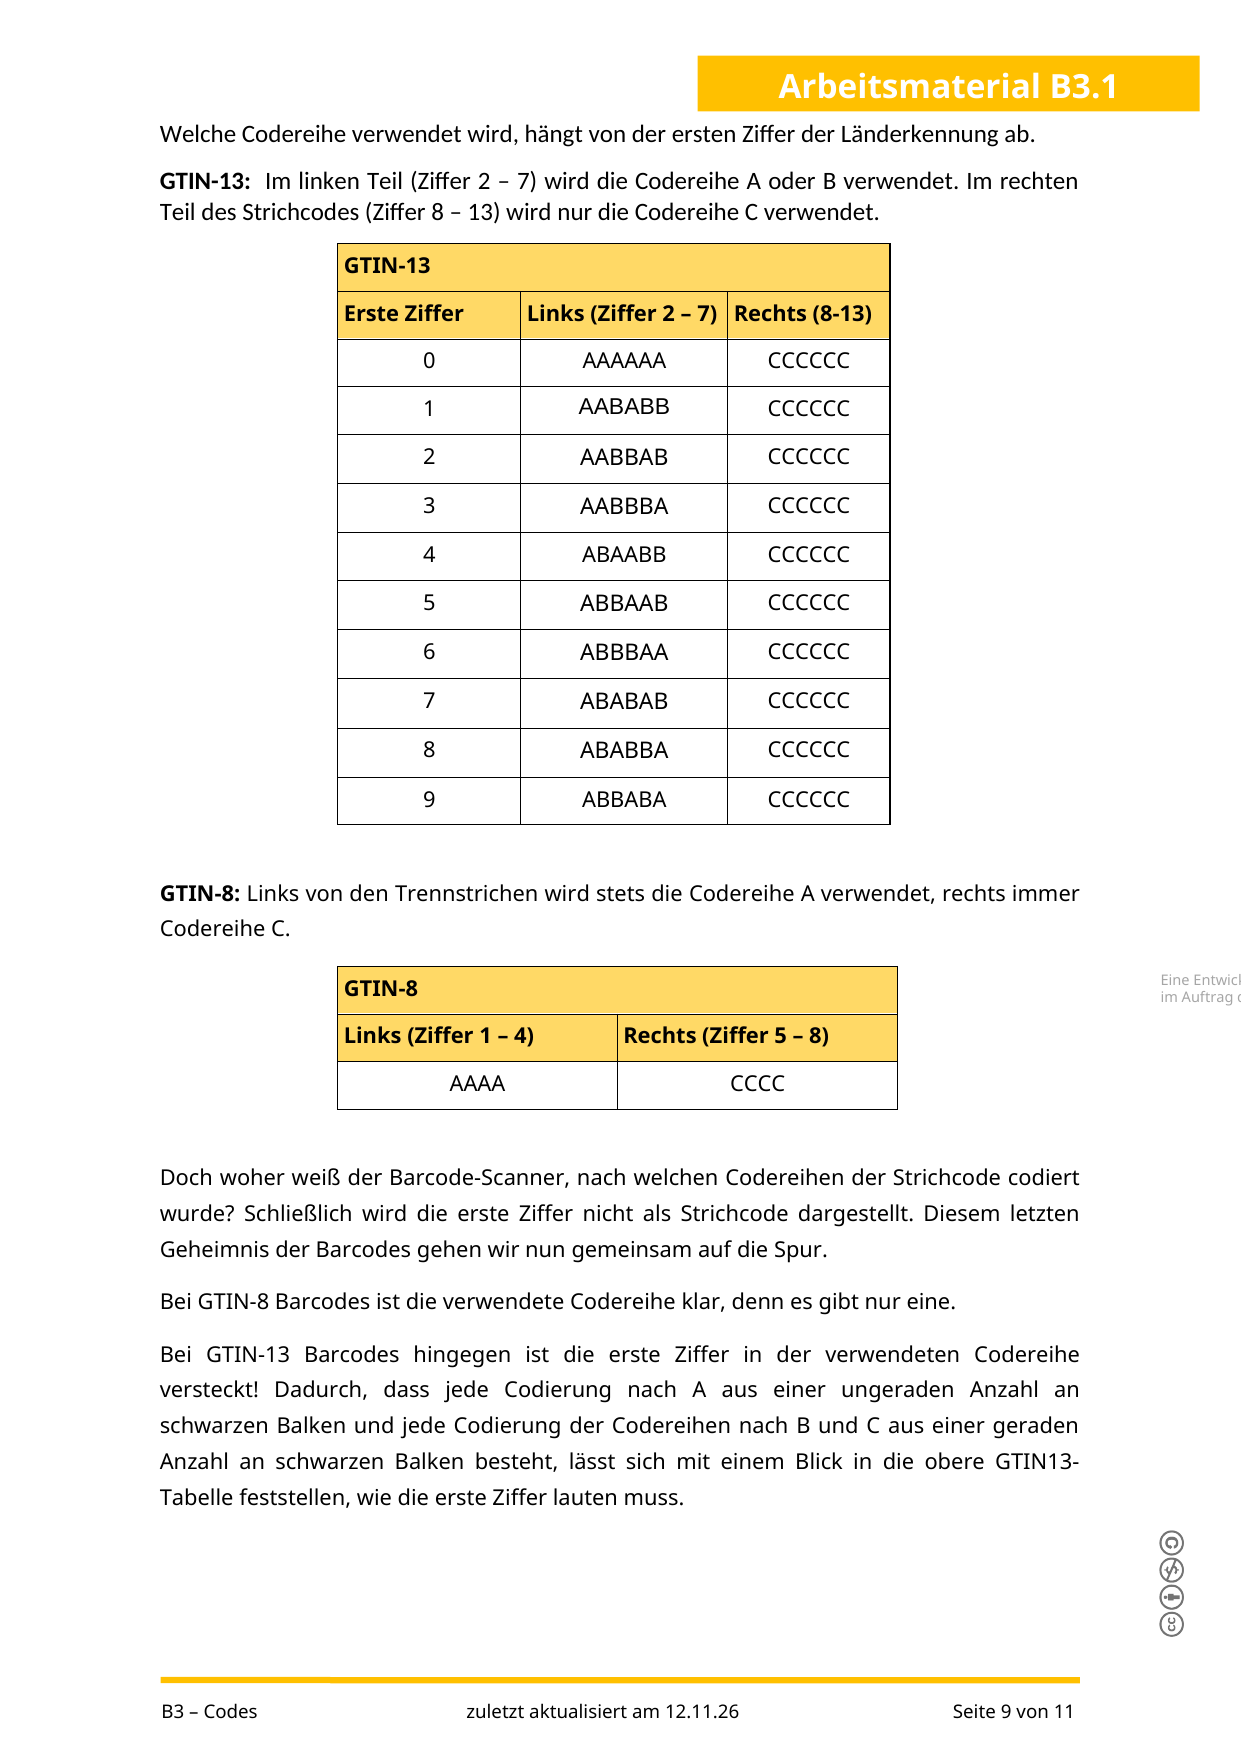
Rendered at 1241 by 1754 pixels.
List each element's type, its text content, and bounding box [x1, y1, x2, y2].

table_cell Rechts (8-13) [728, 292, 889, 338]
table_cell ABBBAA [521, 630, 727, 678]
table_cell CCCCCC [728, 533, 889, 580]
table_cell ABBABA [521, 778, 727, 824]
table_cell 5 [338, 581, 520, 629]
table_cell CCCCCC [728, 679, 889, 727]
table_cell CCCCCC [728, 484, 889, 532]
table_cell ABABBA [521, 729, 727, 777]
table_cell CCCCCC [728, 435, 889, 483]
table_cell Links (Ziffer 1 – 4) [338, 1015, 617, 1061]
text Bei GTIN-13 Barcodes hingegen ist die erste Ziffer in der verwendeten Codereihe versteckt! Dadurch, dass jede Codierung nach A aus einer ungeraden Anzahl an schwarzen Balken und jede Codierung der Codereihen nach B und C aus einer geraden Anzahl an schwarzen Balken besteht, lässt sich mit einem Blick in die obere GTIN13-Tabelle feststellen, wie die erste Ziffer lauten muss. [159, 1339, 1081, 1511]
table_cell AAAAAA [521, 340, 727, 386]
table_cell ABABAB [521, 679, 727, 727]
table_cell AAAA [338, 1062, 617, 1109]
table_cell 8 [338, 729, 520, 777]
table_cell Rechts (Ziffer 5 – 8) [618, 1015, 897, 1061]
text GTIN-8: Links von den Trennstrichen wird stets die Codereihe A verwendet, rechts immer Codereihe C. [159, 878, 1081, 943]
table_cell AABABB [521, 387, 727, 434]
table_cell CCCC [618, 1062, 897, 1109]
table_cell ABAABB [521, 533, 727, 580]
table_cell CCCCCC [728, 387, 889, 434]
table_cell 9 [338, 778, 520, 824]
table_cell CCCCCC [728, 630, 889, 678]
table_cell ABBAAB [521, 581, 727, 629]
table_cell CCCCCC [728, 581, 889, 629]
table_cell CCCCCC [728, 778, 889, 824]
text GTIN-13: Im linken Teil (Ziffer 2 – 7) wird die Codereihe A oder B verwendet. Im rechten Teil des Strichcodes (Ziffer 8 – 13) wird nur die Codereihe C verwendet. [159, 165, 1081, 226]
table_cell 7 [338, 679, 520, 727]
table_cell 1 [338, 387, 520, 434]
table_cell AABBBA [521, 484, 727, 532]
table_cell AABBAB [521, 435, 727, 483]
table_cell Erste Ziffer [338, 292, 520, 338]
table_cell Links (Ziffer 2 – 7) [521, 292, 727, 338]
table_cell 3 [338, 484, 520, 532]
table_cell 2 [338, 435, 520, 483]
table_cell 4 [338, 533, 520, 580]
text Welche Codereihe verwendet wird, hängt von der ersten Ziffer der Länderkennung ab. [159, 118, 1081, 149]
text Doch woher weiß der Barcode-Scanner, nach welchen Codereihen der Strichcode codiert wurde? Schließlich wird die erste Ziffer nicht als Strichcode dargestellt. Diesem letzten Geheimnis der Barcodes gehen wir nun gemeinsam auf die Spur. [159, 1162, 1081, 1264]
table_header GTIN-13 [338, 244, 889, 291]
text Bei GTIN-8 Barcodes ist die verwendete Codereihe klar, denn es gibt nur eine. [159, 1286, 1081, 1316]
table_header GTIN-8 [338, 967, 897, 1013]
table_cell 0 [338, 340, 520, 386]
table_cell 6 [338, 630, 520, 678]
table_cell CCCCCC [728, 340, 889, 386]
table_cell CCCCCC [728, 729, 889, 777]
